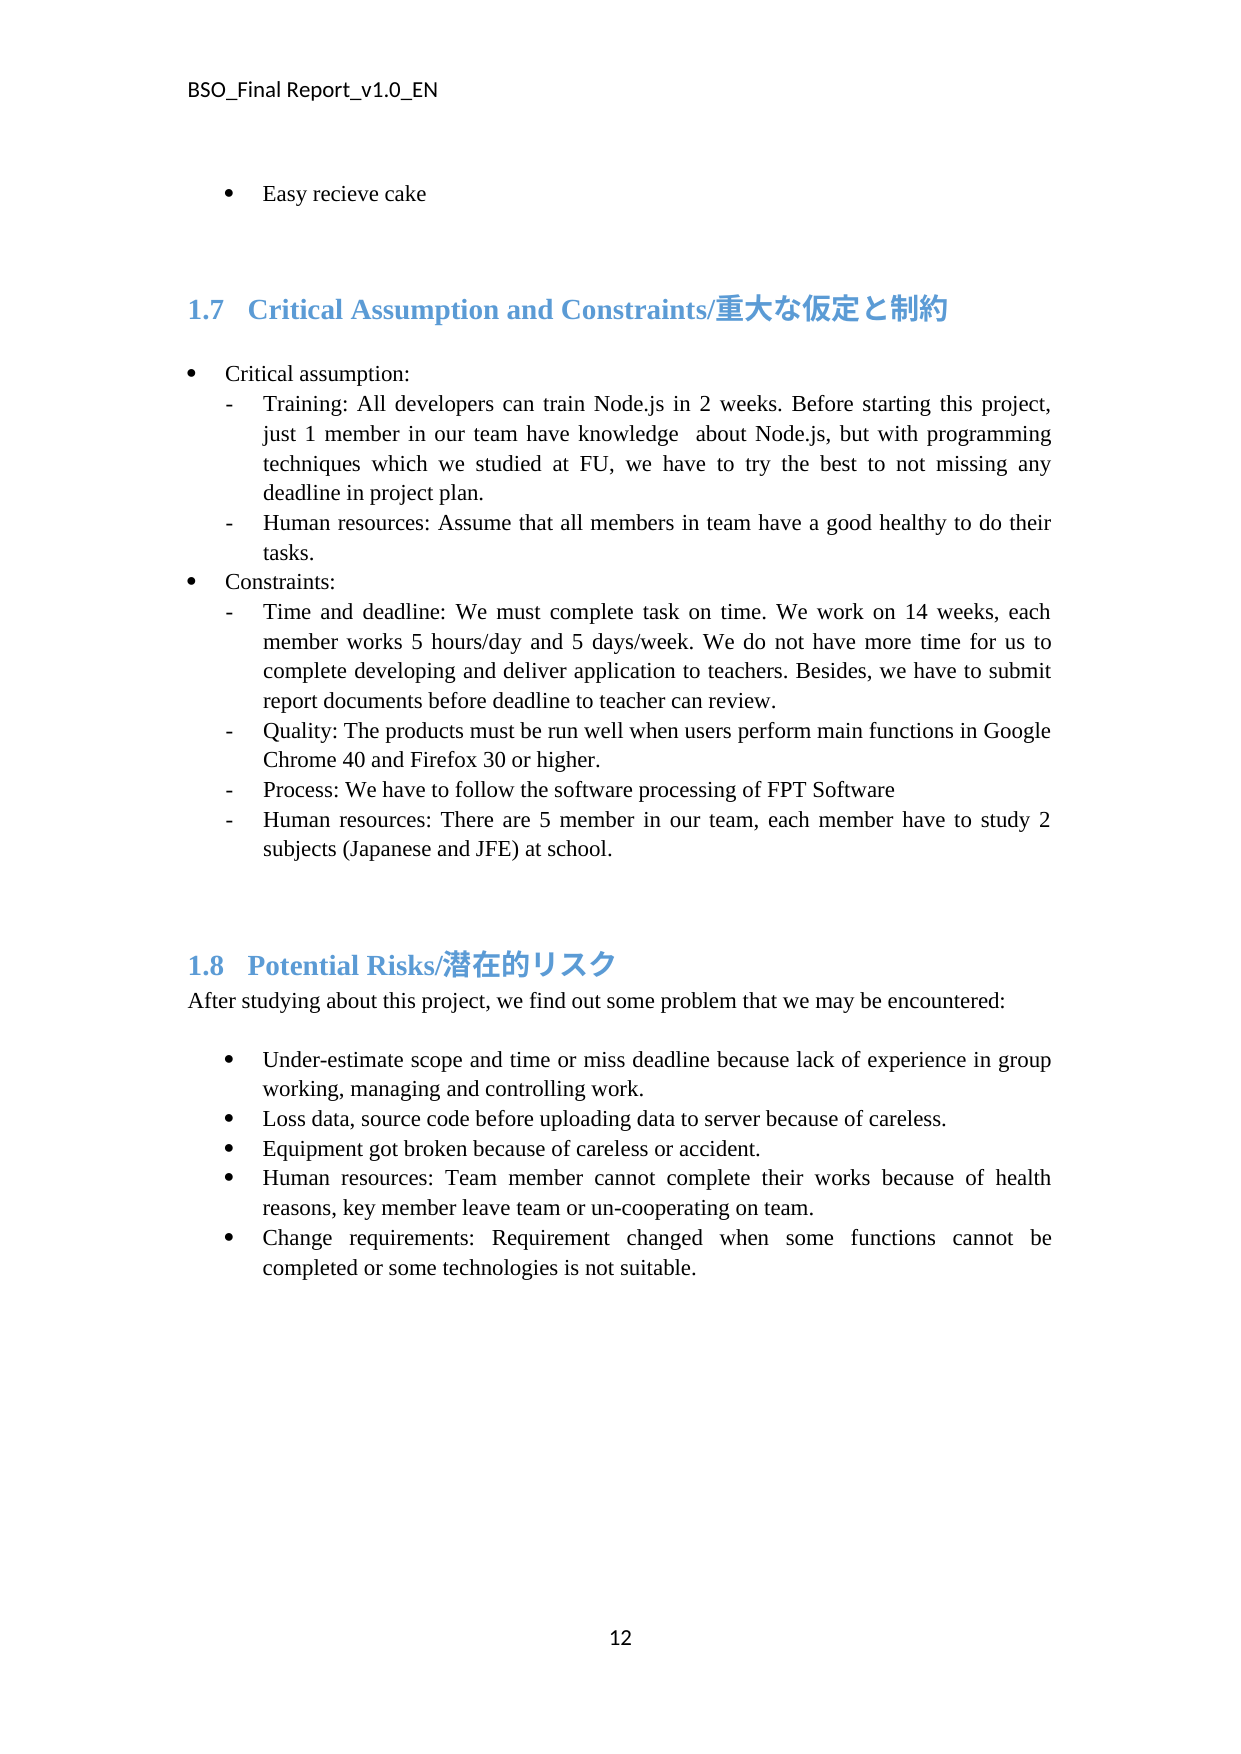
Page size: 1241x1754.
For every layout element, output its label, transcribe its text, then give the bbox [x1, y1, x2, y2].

list Under-estimate scope and time or miss deadline because lack of experience in group working, managing and controlling work. [225, 1046, 1053, 1102]
list Quality: The products must be run well when users perform main functions in Google Chrome 40 and Firefox 30 or higher. [225, 717, 1053, 773]
list Change requirements: Requirement changed when some functions cannot be completed or some technologies is not suitable. [225, 1224, 1053, 1280]
text After studying about this project, we find out some problem that we may be encountered: [187, 987, 1053, 1013]
list Process: We have to follow the software processing of FPT Software [225, 776, 1053, 802]
list Critical assumption: [187, 361, 1053, 387]
subtitle Potential Risks/潜在的リスク [187, 941, 1053, 983]
list Training: All developers can train Node.js in 2 weeks. Before starting this project, just 1 member in our team have knowledge about Node.js, but with programming techniques which we studied at FU, we have to try the best to not missing any deadline in project plan. [225, 390, 1053, 506]
list Time and deadline: We must complete task on time. We work on 14 weeks, each member works 5 hours/day and 5 days/week. We do not have more time for us to complete developing and deliver application to teachers. Besides, we have to submit report documents before deadline to teacher can review. [225, 598, 1053, 713]
list Human resources: Team member cannot complete their works because of health reasons, key member leave team or un-cooperating on team. [225, 1164, 1053, 1221]
subtitle Critical Assumption and Constraints/重大な仮定と制約 [187, 286, 1053, 328]
list Loss data, source code before uploading data to server because of careless. [225, 1105, 1053, 1131]
list Constraints: [187, 568, 1053, 595]
list Human resources: There are 5 member in our team, each member have to study 2 subjects (Japanese and JFE) at school. [225, 806, 1053, 862]
list Easy recieve cake [225, 180, 1053, 206]
list Human resources: Assume that all members in team have a good healthy to do their tasks. [225, 509, 1053, 565]
list Equipment got broken because of careless or accident. [225, 1135, 1053, 1161]
